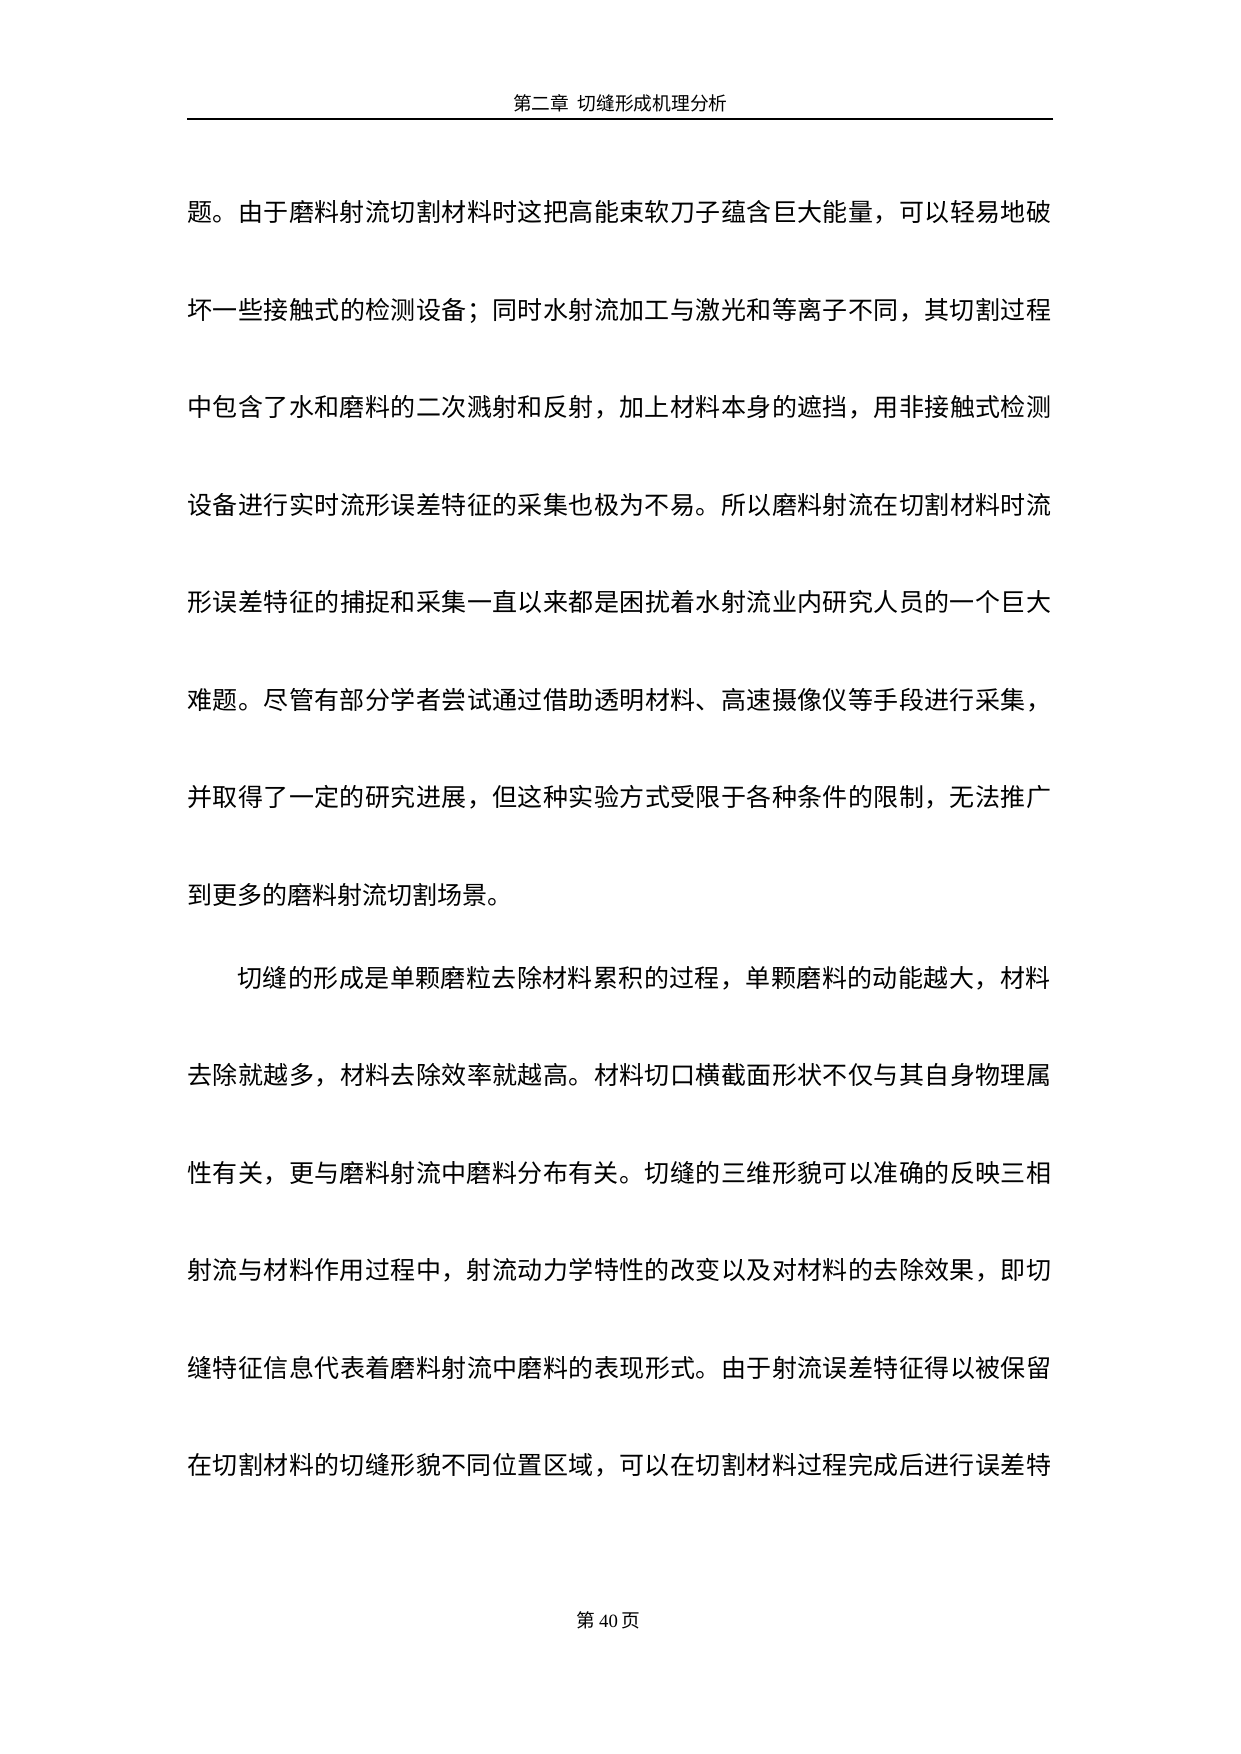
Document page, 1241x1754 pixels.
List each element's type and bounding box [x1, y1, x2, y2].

text [187, 944, 1053, 1496]
text [187, 178, 1053, 926]
